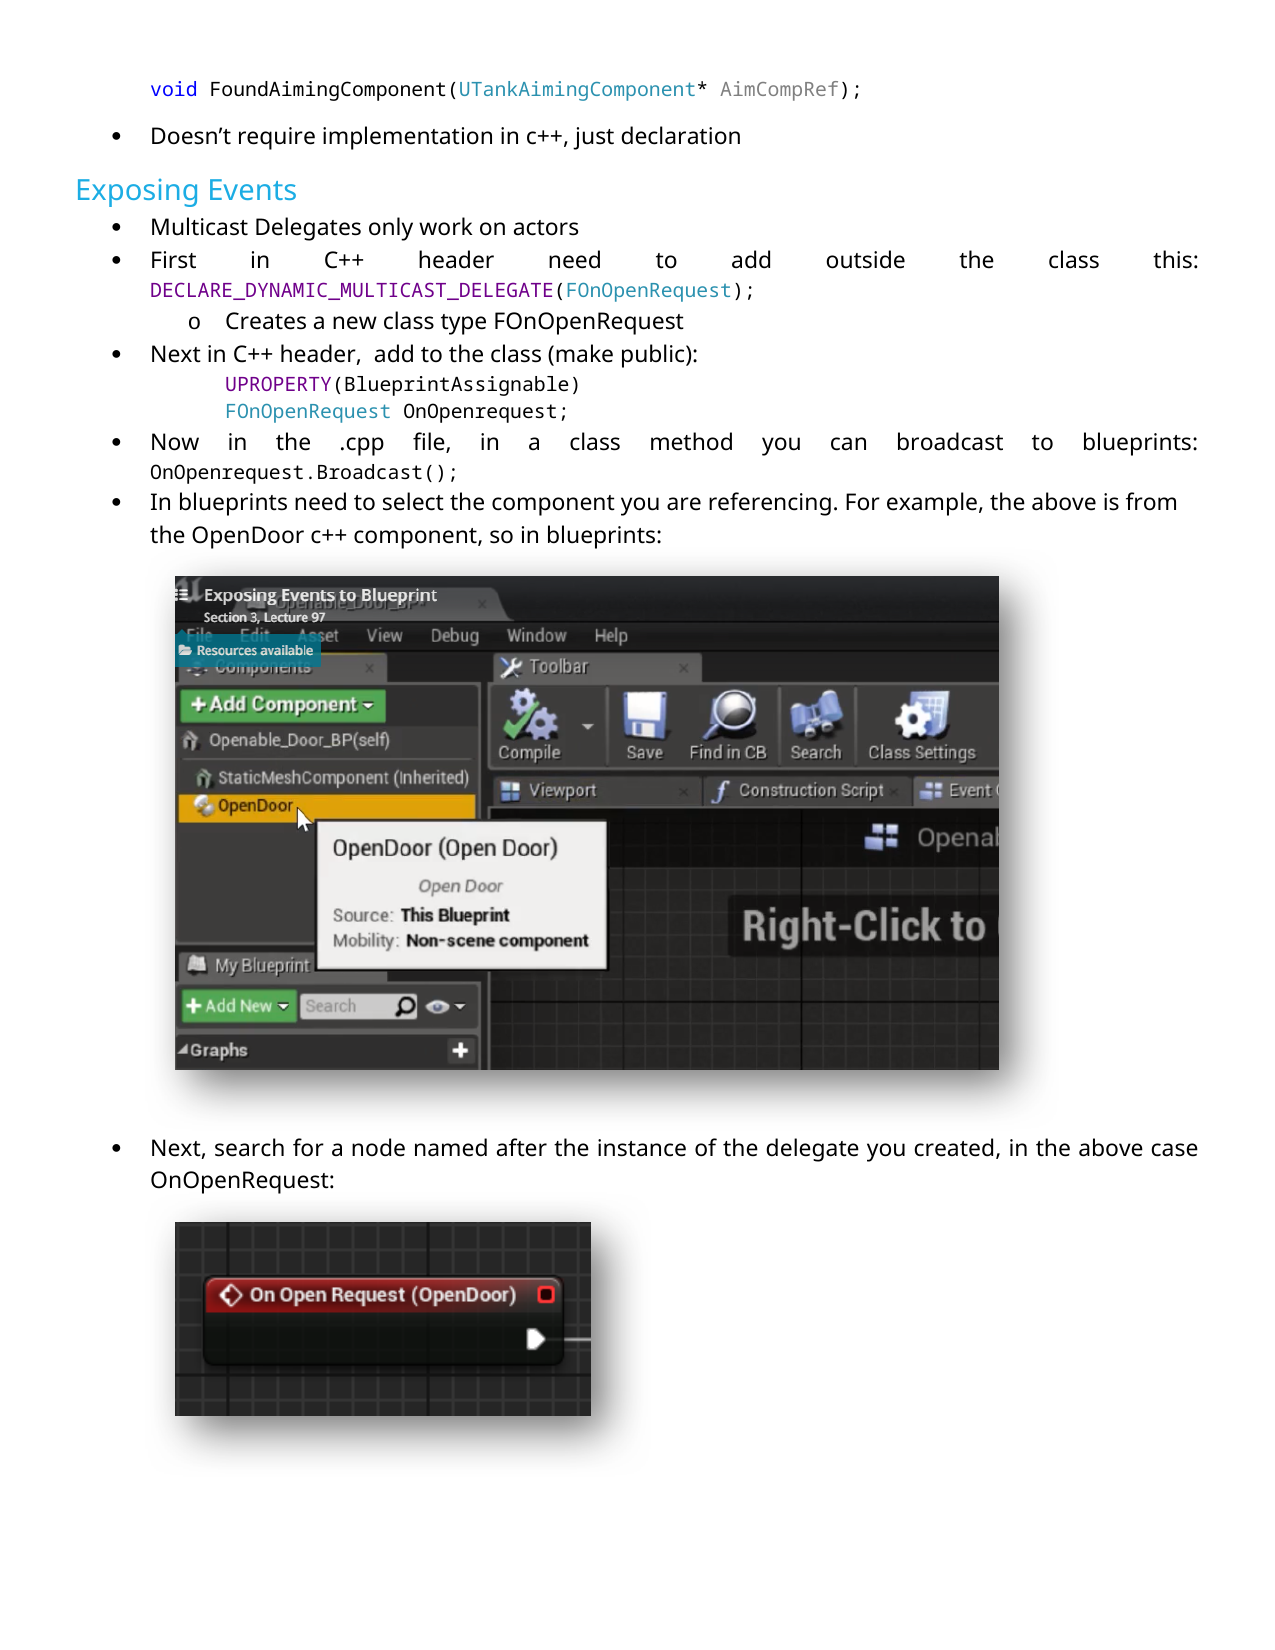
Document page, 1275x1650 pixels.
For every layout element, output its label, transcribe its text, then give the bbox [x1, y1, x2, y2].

picture [175, 1222, 591, 1416]
subtitle Exposing Events [75, 169, 1200, 209]
list Next in C++ header, add to the class (make public): [112, 337, 1200, 369]
list Now in the .cpp file, in a class method you can broadcast to blueprints: OnOpenrequest.Broadcast(); [112, 426, 1200, 485]
list Next, search for a node named after the instance of the delegate you created, in the above case OnOpenRequest: [112, 1132, 1200, 1476]
list UPROPERTY(BlueprintAssignable) [150, 370, 1200, 397]
picture [175, 576, 999, 1070]
list FOnOpenRequest OnOpenrequest; [150, 397, 1200, 424]
list Doesn’t require implementation in c++, just declaration [112, 120, 1200, 151]
list Creates a new class type FOnOpenRequest [187, 304, 1200, 336]
list Multicast Delegates only work on actors [112, 211, 1200, 242]
text void FoundAimingComponent(UTankAimingComponent* AimCompRef); [75, 75, 1200, 102]
list First in C++ header need to add outside the class this: DECLARE_DYNAMIC_MULTICAST_DELEGATE(FOnOpenRequest); [112, 244, 1200, 303]
